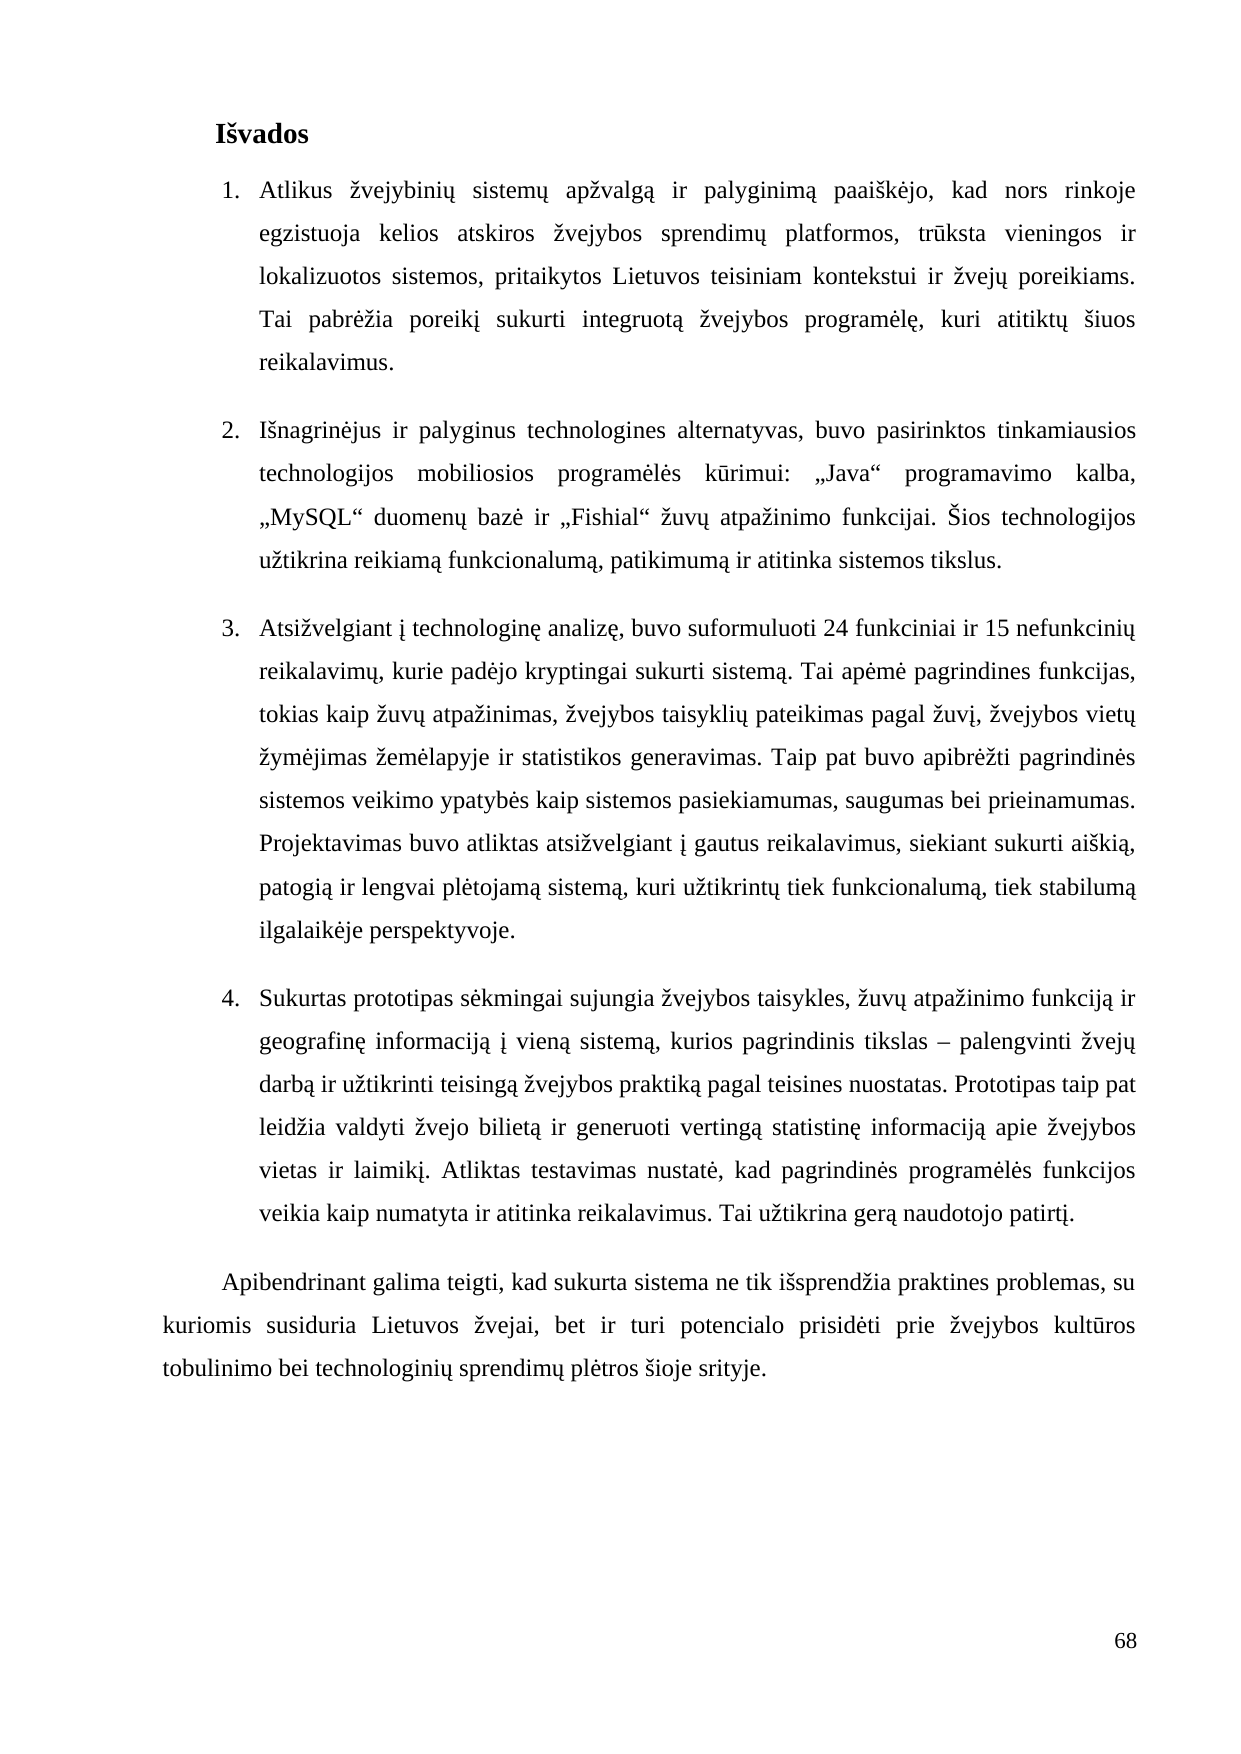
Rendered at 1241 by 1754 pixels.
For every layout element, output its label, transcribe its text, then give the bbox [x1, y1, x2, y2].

text Apibendrinant galima teigti, kad sukurta sistema ne tik išsprendžia praktines problemas, su kuriomis susiduria Lietuvos žvejai, bet ir turi potencialo prisidėti prie žvejybos kultūros tobulinimo bei technologinių sprendimų plėtros šioje srityje. [162, 1267, 1137, 1382]
list Sukurtas prototipas sėkmingai sujungia žvejybos taisykles, žuvų atpažinimo funkciją ir geografinę informaciją į vieną sistemą, kurios pagrindinis tikslas – palengvinti žvejų darbą ir užtikrinti teisingą žvejybos praktiką pagal teisines nuostatas. Prototipas taip pat leidžia valdyti žvejo bilietą ir generuoti vertingą statistinę informaciją apie žvejybos vietas ir laimikį. Atliktas testavimas nustatė, kad pagrindinės programėlės funkcijos veikia kaip numatyta ir atitinka reikalavimus. Tai užtikrina gerą naudotojo patirtį. [221, 983, 1137, 1227]
subtitle Išvados [215, 116, 1137, 150]
list Atlikus žvejybinių sistemų apžvalgą ir palyginimą paaiškėjo, kad nors rinkoje egzistuoja kelios atskiros žvejybos sprendimų platformos, trūksta vieningos ir lokalizuotos sistemos, pritaikytos Lietuvos teisiniam kontekstui ir žvejų poreikiams. Tai pabrėžia poreikį sukurti integruotą žvejybos programėlę, kuri atitiktų šiuos reikalavimus. [221, 175, 1137, 376]
list Išnagrinėjus ir palyginus technologines alternatyvas, buvo pasirinktos tinkamiausios technologijos mobiliosios programėlės kūrimui: „Java“ programavimo kalba, „MySQL“ duomenų bazė ir „Fishial“ žuvų atpažinimo funkcijai. Šios technologijos užtikrina reikiamą funkcionalumą, patikimumą ir atitinka sistemos tikslus. [221, 415, 1137, 573]
list Atsižvelgiant į technologinę analizę, buvo suformuluoti 24 funkciniai ir 15 nefunkcinių reikalavimų, kurie padėjo kryptingai sukurti sistemą. Tai apėmė pagrindines funkcijas, tokias kaip žuvų atpažinimas, žvejybos taisyklių pateikimas pagal žuvį, žvejybos vietų žymėjimas žemėlapyje ir statistikos generavimas. Taip pat buvo apibrėžti pagrindinės sistemos veikimo ypatybės kaip sistemos pasiekiamumas, saugumas bei prieinamumas. Projektavimas buvo atliktas atsižvelgiant į gautus reikalavimus, siekiant sukurti aiškią, patogią ir lengvai plėtojamą sistemą, kuri užtikrintų tiek funkcionalumą, tiek stabilumą ilgalaikėje perspektyvoje. [221, 613, 1137, 943]
